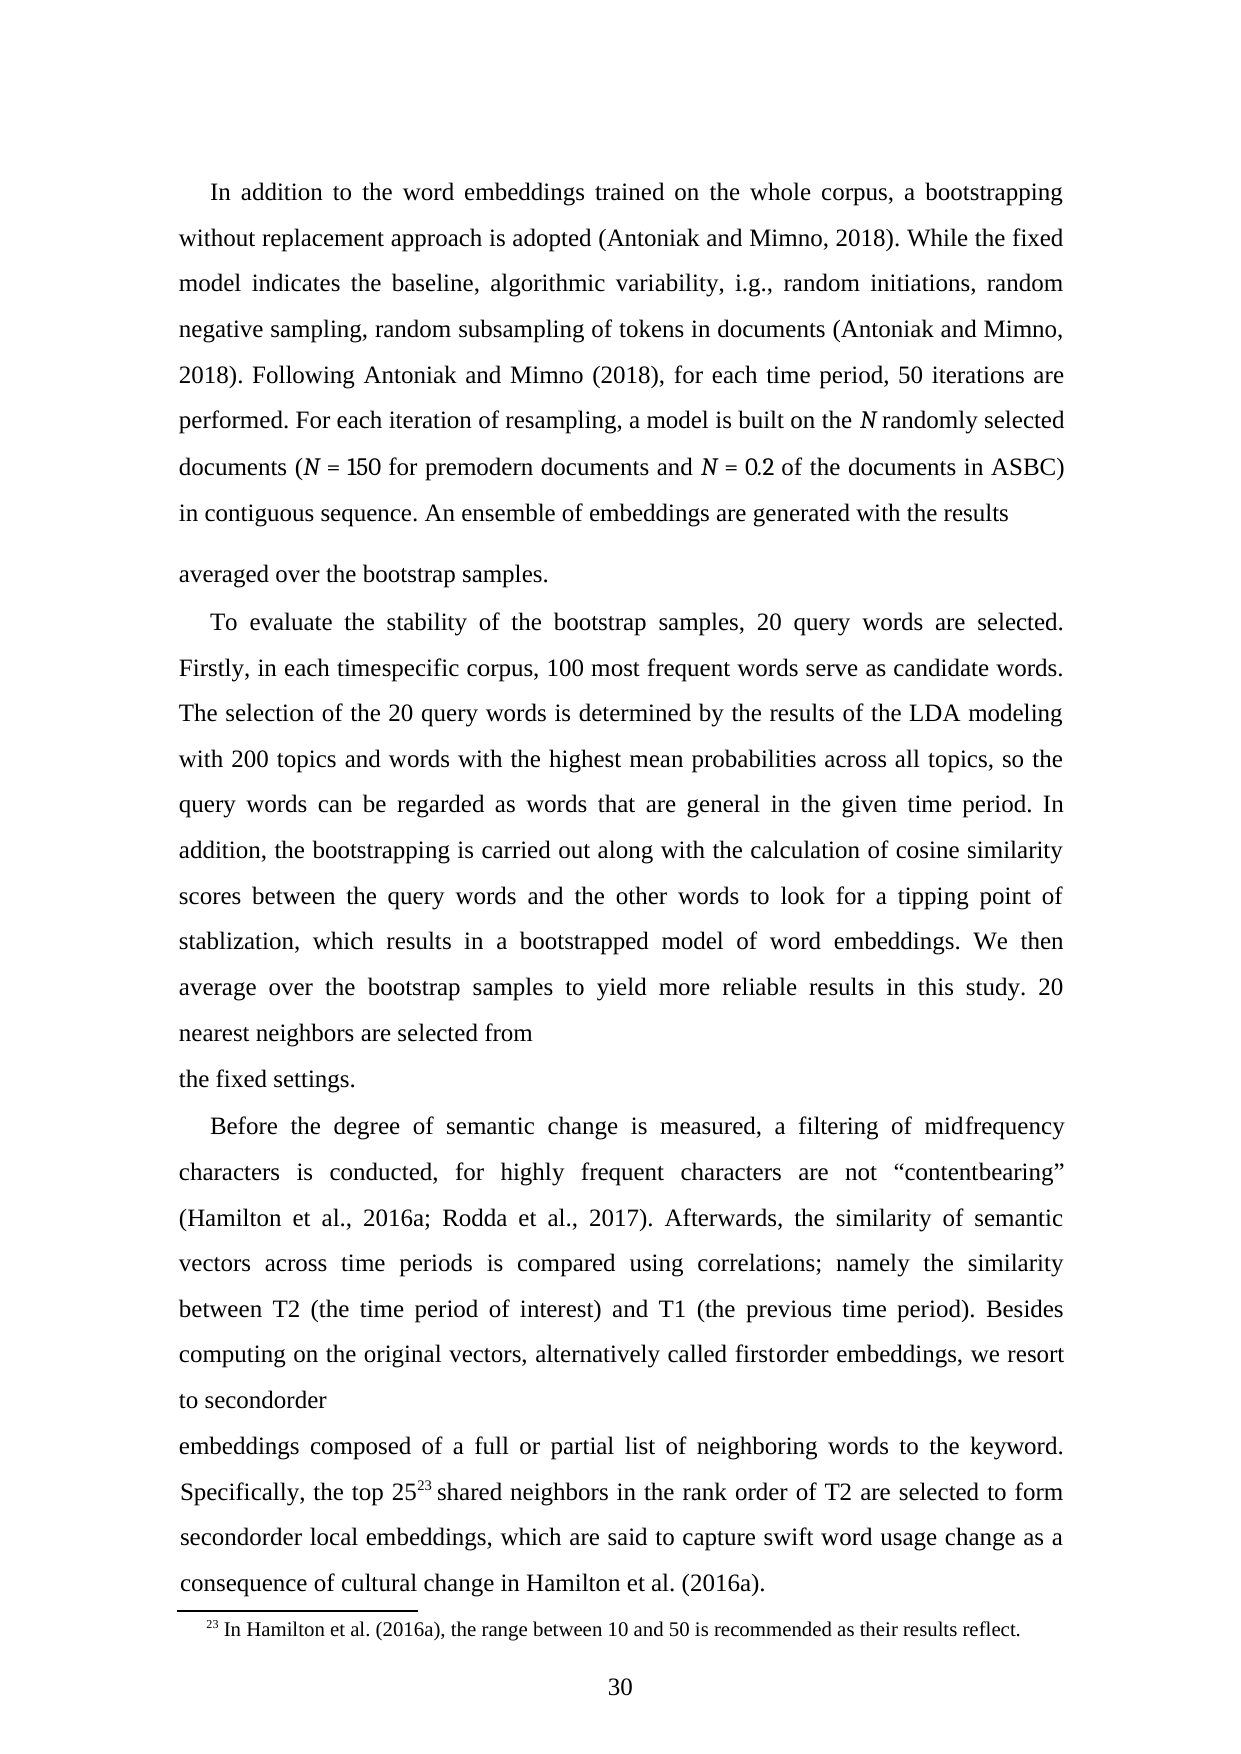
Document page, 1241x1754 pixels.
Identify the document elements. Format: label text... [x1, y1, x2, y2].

text the fixed settings. [179, 1064, 1064, 1093]
text To evaluate the stability of the bootstrap samples, 20 query words are selected. Firstly, in each time­specific corpus, 100 most frequent words serve as candidate words. The selection of the 20 query words is determined by the results of the LDA modeling with 200 topics and words with the highest mean probabilities across all topics, so the query words can be regarded as words that are general in the given time period. In addition, the bootstrapping is carried out along with the calculation of cosine similarity scores between the query words and the other words to look for a tipping point of stablization, which results in a bootstrapped model of word embeddings. We then average over the bootstrap samples to yield more reliable results in this study. 20 nearest neighbors are selected from [179, 607, 1064, 1046]
text averaged over the bootstrap samples. [179, 559, 1064, 588]
text embeddings composed of a full or partial list of neighboring words to the keyword. Specifically, the top 25 shared neighbors in the rank order of T2 are selected to form second­order local embeddings, which are said to capture swift word usage change as a consequence of cultural change in Hamilton et al. (2016a). [179, 1431, 1064, 1597]
text In addition to the word embeddings trained on the whole corpus, a bootstrapping without replacement approach is adopted (Antoniak and Mimno, 2018). While the fixed model indicates the baseline, algorithmic variability, i.g., random initiations, random negative sampling, random subsampling of tokens in documents (Antoniak and Mimno, 2018). Following Antoniak and Mimno (2018), for each time period, 50 iterations are performed. For each iteration of resampling, a model is built on the N randomly selected documents (N = 150 for pre­modern documents and N = 0.2 of the documents in ASBC) in contiguous sequence. An ensemble of embeddings are generated with the results [179, 177, 1064, 527]
text Before the degree of semantic change is measured, a filtering of mid­frequency characters is conducted, for highly frequent characters are not “content­bearing” (Hamilton et al., 2016a; Rodda et al., 2017). Afterwards, the similarity of semantic vectors across time periods is compared using correlations; namely the similarity between T2 (the time period of interest) and T1 (the previous time period). Besides computing on the original vectors, alternatively called first­order embeddings, we resort to second­order [179, 1111, 1064, 1414]
